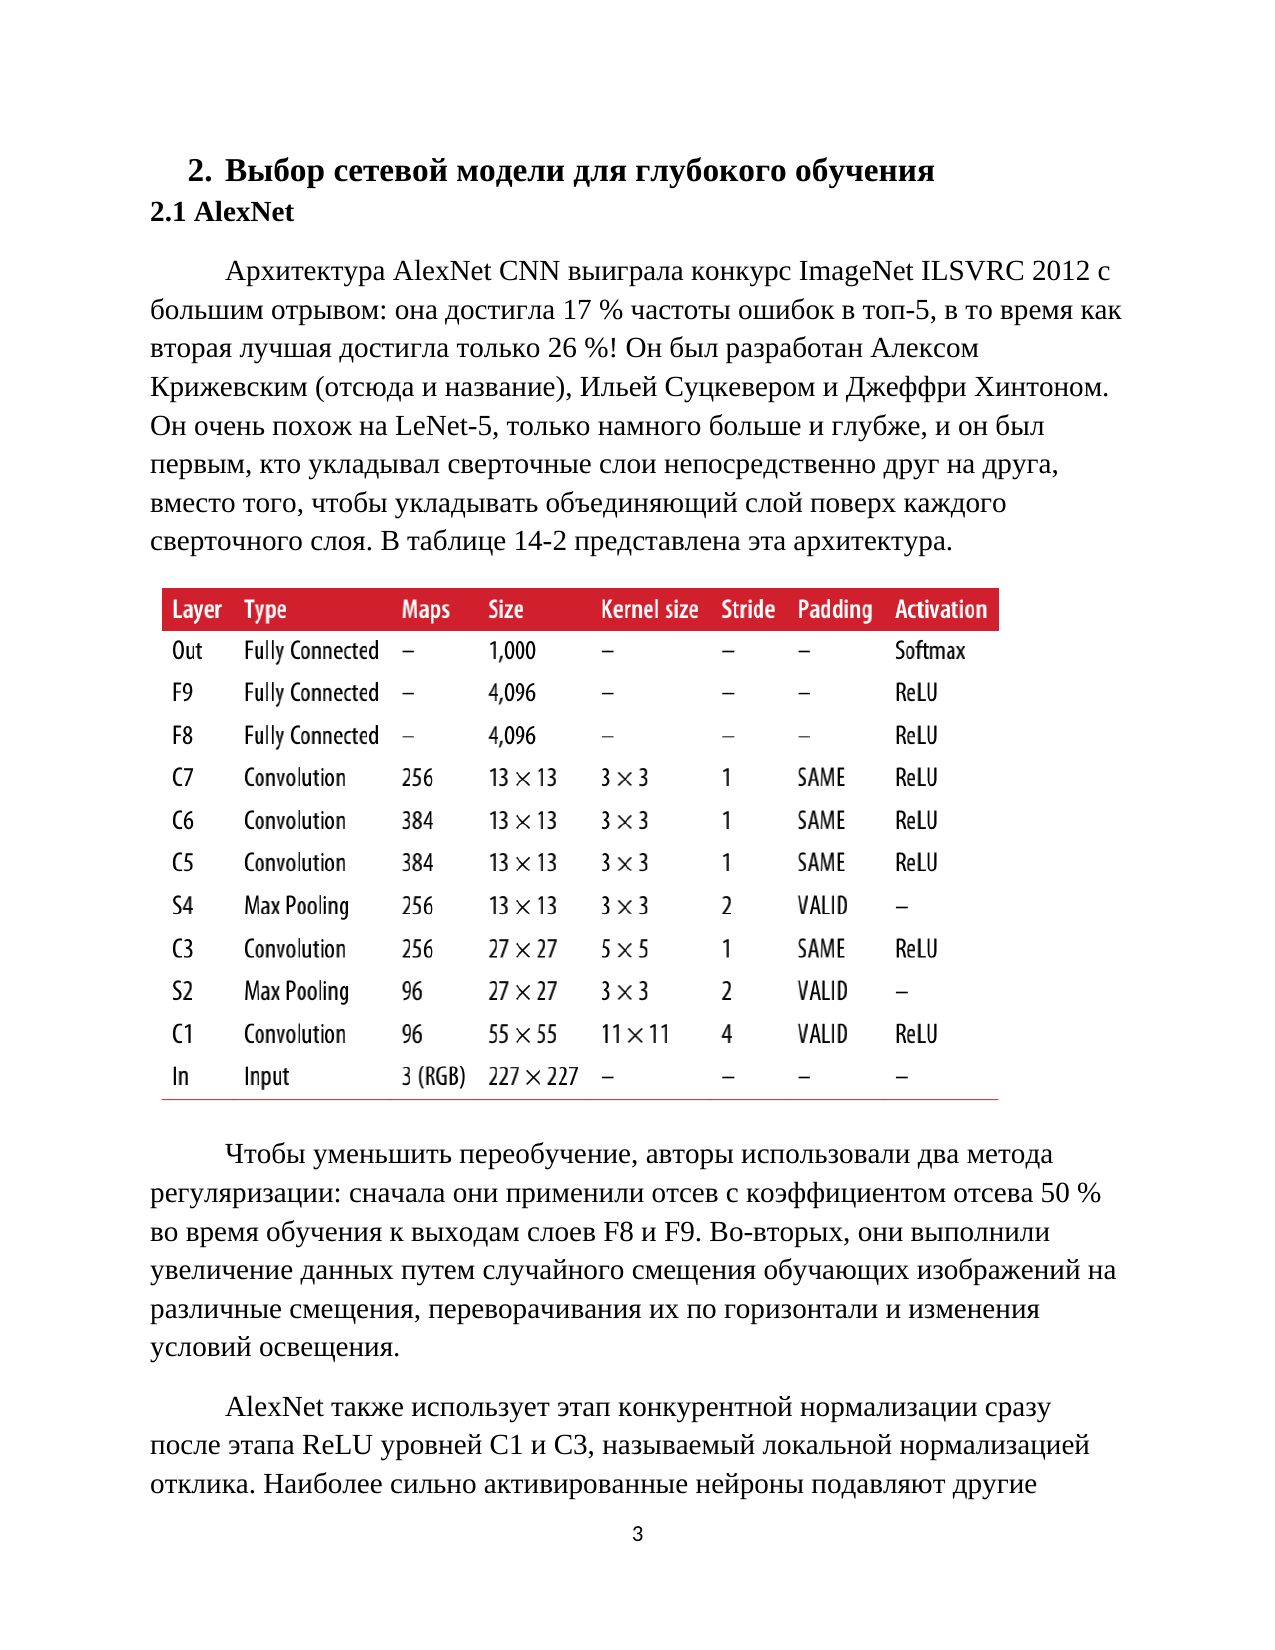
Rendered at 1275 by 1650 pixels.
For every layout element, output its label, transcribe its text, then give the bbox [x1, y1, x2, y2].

text Чтобы уменьшить переобучение, авторы использовали два метода регуляризации: сначала они применили отсев с коэффициентом отсева 50 % во время обучения к выходам слоев F8 и F9. Во-вторых, они выполнили увеличение данных путем случайного смещения обучающих изображений на различные смещения, переворачивания их по горизонтали и изменения условий освещения. [150, 1137, 1125, 1363]
text 2.1 AlexNet [150, 194, 1125, 228]
subtitle Выбор сетевой модели для глубокого обучения [187, 150, 1125, 188]
text Архитектура AlexNet CNN выиграла конкурс ImageNet ILSVRC 2012 с большим отрывом: она достигла 17 % частоты ошибок в топ-5, в то время как вторая лучшая достигла только 26 %! Он был разработан Алексом Крижевским (отсюда и название), Ильей Суцкевером и Джеффри Хинтоном. Он очень похож на LeNet-5, только намного больше и глубже, и он был первым, кто укладывал сверточные слои непосредственно друг на друга, вместо того, чтобы укладывать объединяющий слой поверх каждого сверточного слоя. В таблице 14-2 представлена эта архитектура. [150, 253, 1125, 557]
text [150, 1389, 1125, 1499]
picture [150, 582, 1016, 1112]
